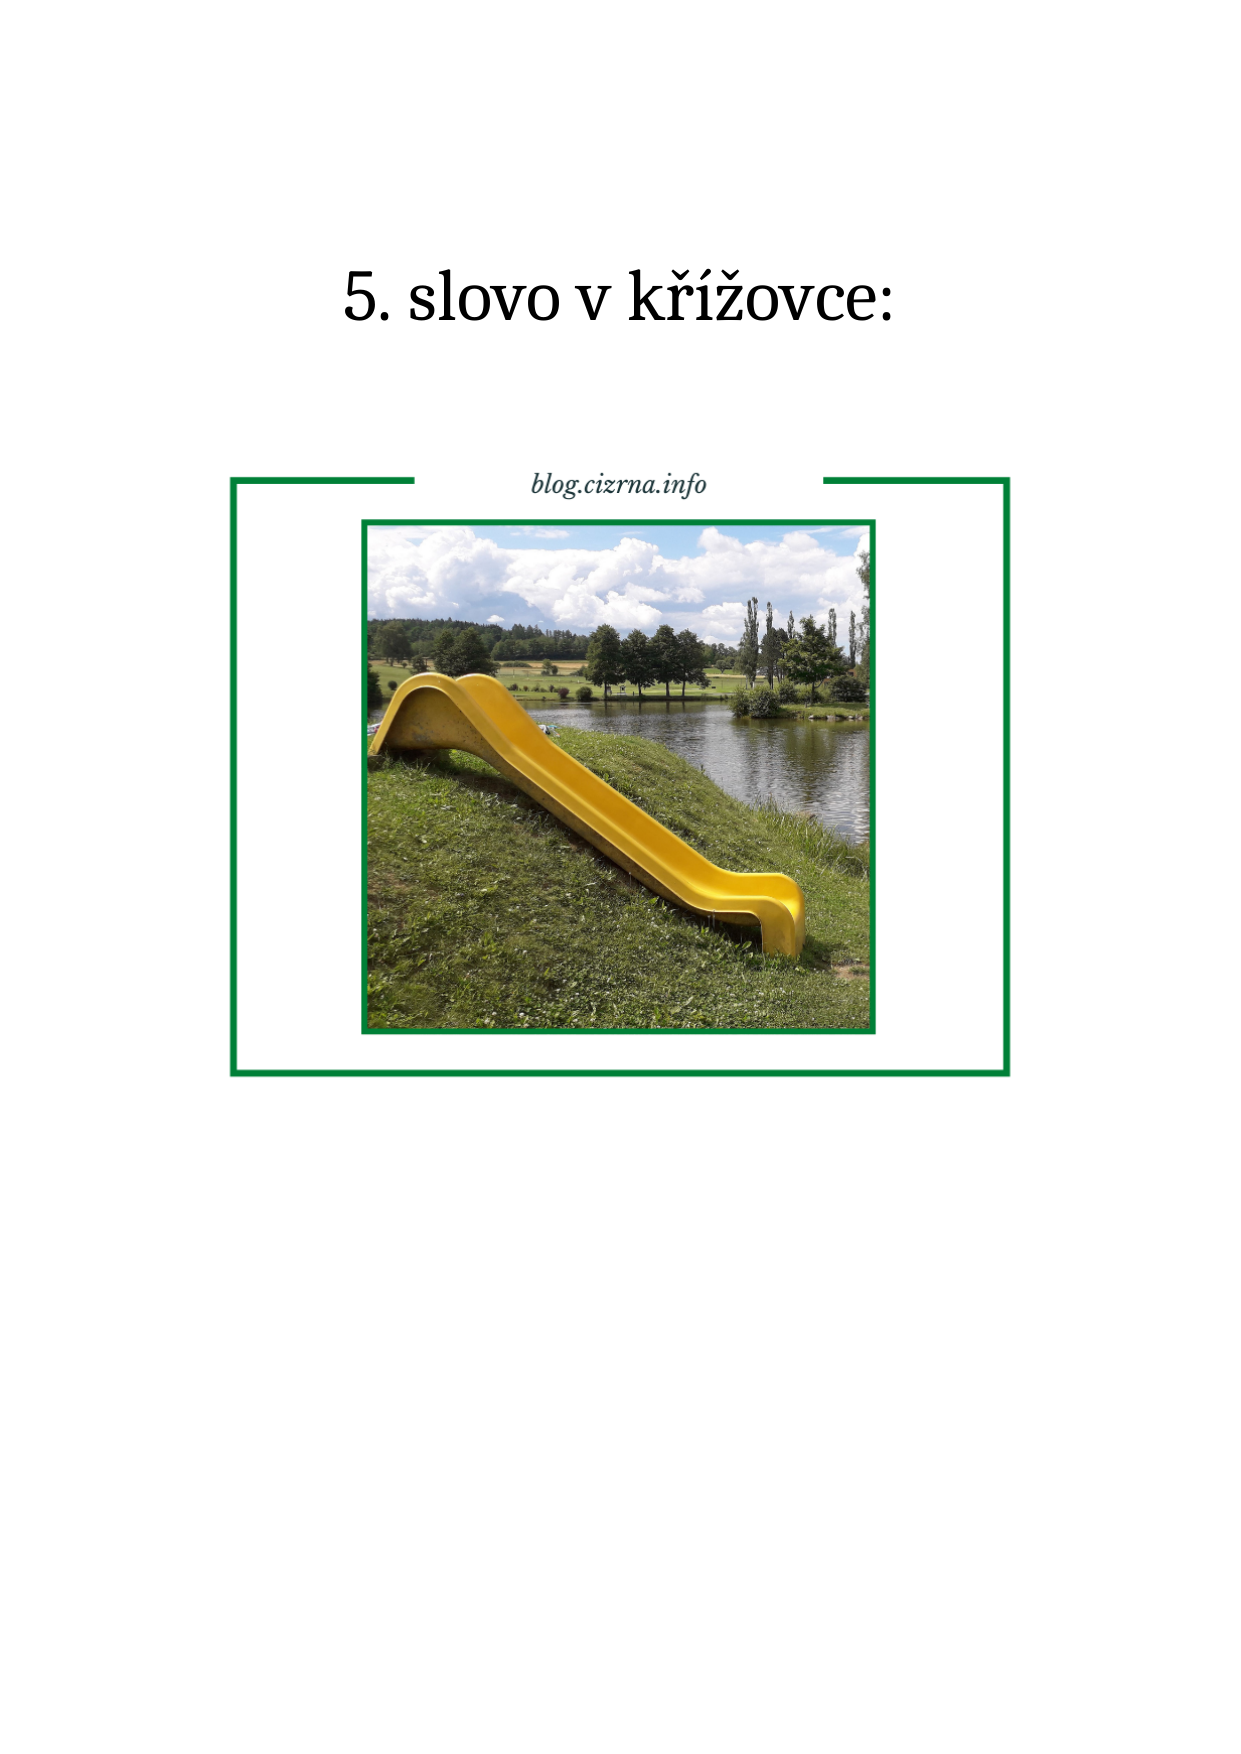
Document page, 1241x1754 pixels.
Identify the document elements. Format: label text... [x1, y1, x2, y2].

text 5. slovo v křížovce: [148, 255, 1093, 339]
picture [147, 362, 1093, 1155]
